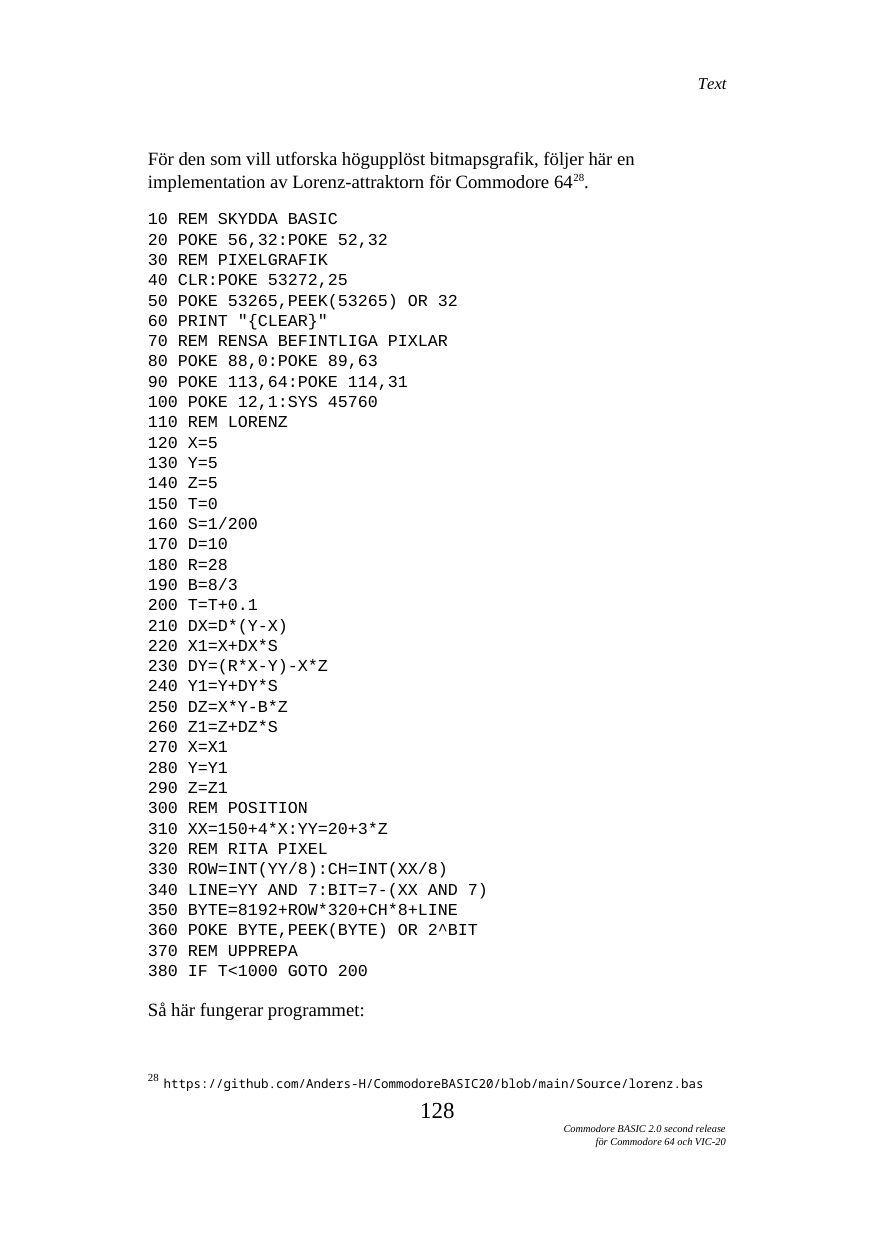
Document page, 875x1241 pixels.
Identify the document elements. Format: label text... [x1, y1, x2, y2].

text För den som vill utforska högupplöst bitmapsgrafik, följer här en implementation av Lorenz-attraktorn för Commodore 64. [148, 148, 726, 192]
text 10 REM SKYDDA BASIC 20 POKE 56,32:POKE 52,32 30 REM PIXELGRAFIK 40 CLR:POKE 53272,25 50 POKE 53265,PEEK(53265) OR 32 60 PRINT "{CLEAR}" 70 REM RENSA BEFINTLIGA PIXLAR 80 POKE 88,0:POKE 89,63 90 POKE 113,64:POKE 114,31 100 POKE 12,1:SYS 45760 110 REM LORENZ 120 X=5 130 Y=5 140 Z=5 150 T=0 160 S=1/200 170 D=10 180 R=28 190 B=8/3 200 T=T+0.1 210 DX=D*(Y-X) 220 X1=X+DX*S 230 DY=(R*X-Y)-X*Z 240 Y1=Y+DY*S 250 DZ=X*Y-B*Z 260 Z1=Z+DZ*S 270 X=X1 280 Y=Y1 290 Z=Z1 300 REM POSITION 310 XX=150+4*X:YY=20+3*Z 320 REM RITA PIXEL 330 ROW=INT(YY/8):CH=INT(XX/8) 340 LINE=YY AND 7:BIT=7-(XX AND 7) 350 BYTE=8192+ROW*320+CH*8+LINE 360 POKE BYTE,PEEK(BYTE) OR 2^BIT 370 REM UPPREPA 380 IF T<1000 GOTO 200 [148, 211, 726, 981]
text Så här fungerar programmet: [148, 999, 726, 1021]
